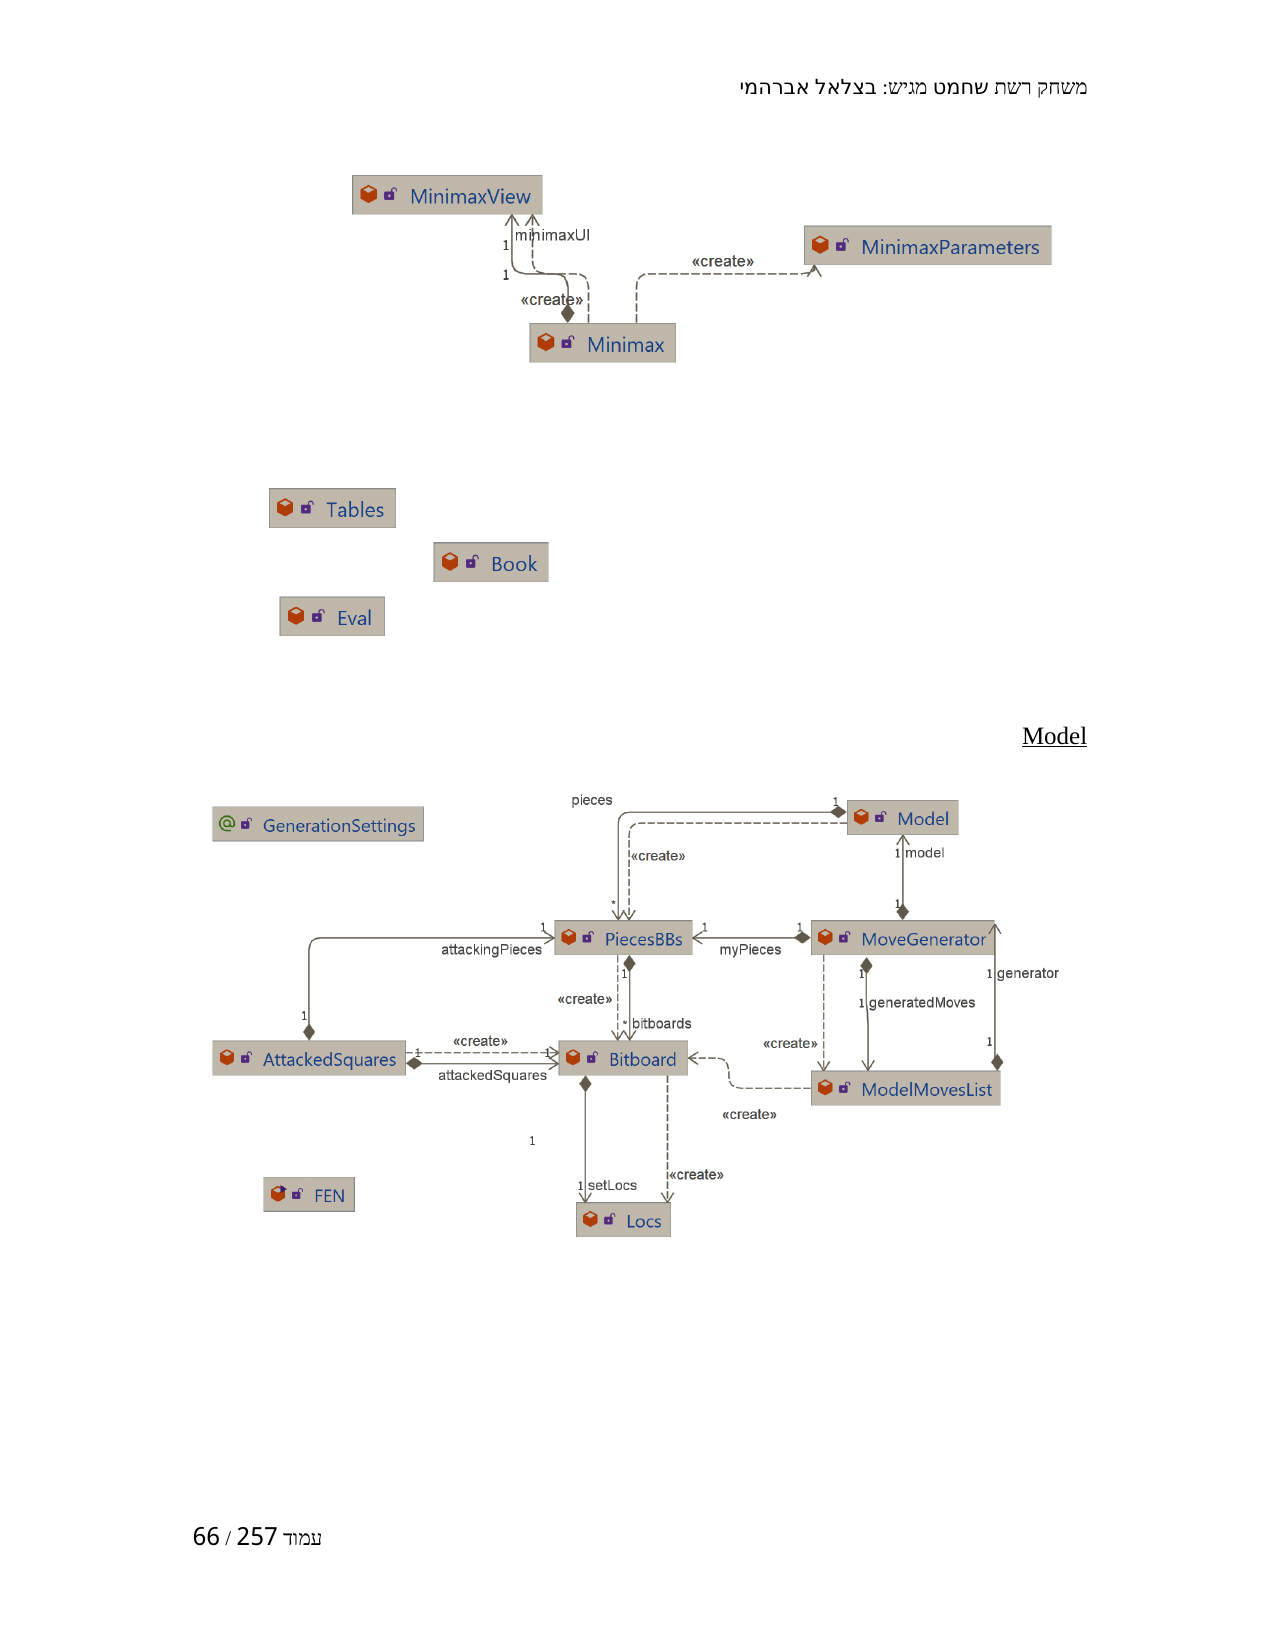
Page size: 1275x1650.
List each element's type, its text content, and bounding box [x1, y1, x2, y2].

picture [187, 763, 1088, 1262]
picture [241, 147, 1088, 664]
text Model [187, 721, 1087, 749]
